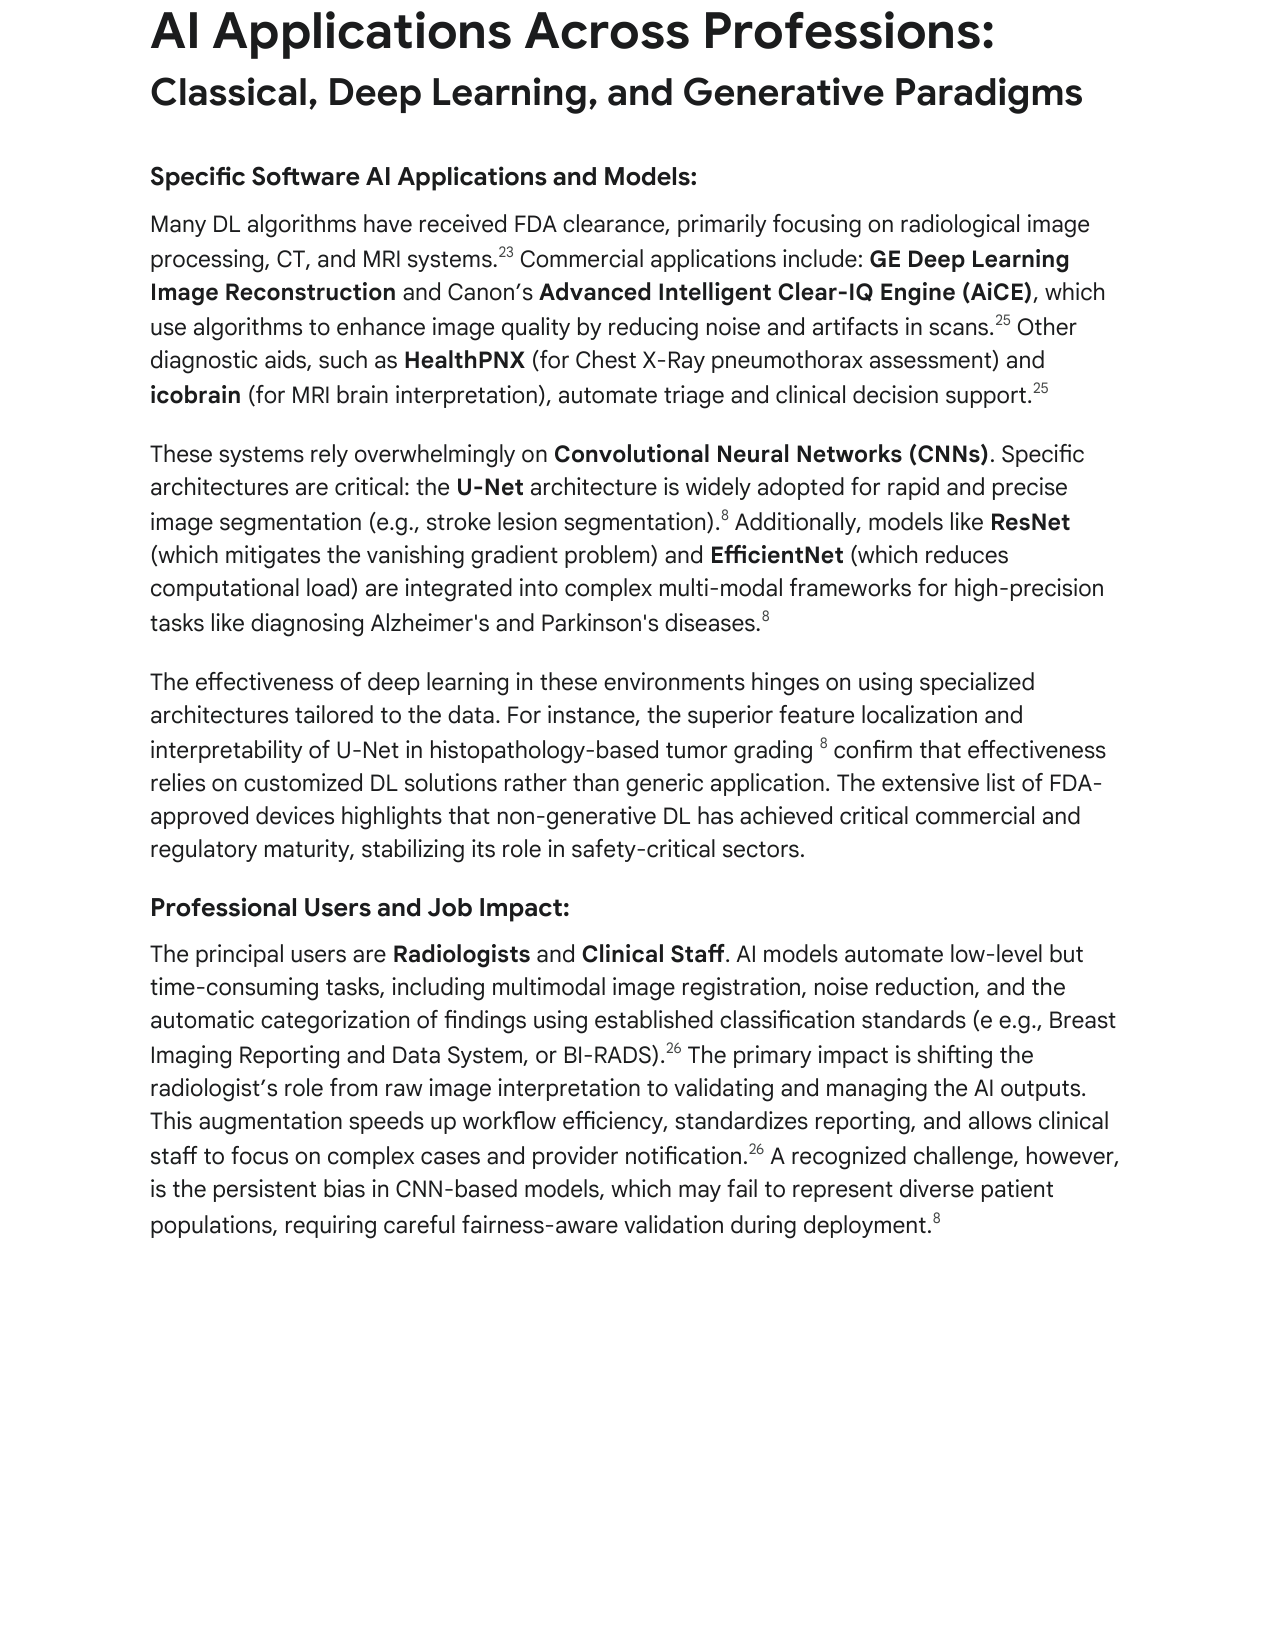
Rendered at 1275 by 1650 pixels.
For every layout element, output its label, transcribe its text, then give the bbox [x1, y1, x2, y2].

text These systems rely overwhelmingly on Convolutional Neural Networks (CNNs). Specific architectures are critical: the U-Net architecture is widely adopted for rapid and precise image segmentation (e.g., stroke lesion segmentation).8 Additionally, models like ResNet (which mitigates the vanishing gradient problem) and EfficientNet (which reduces computational load) are integrated into complex multi-modal frameworks for high-precision tasks like diagnosing Alzheimer's and Parkinson's diseases.8 [150, 441, 1125, 639]
subtitle Specific Software AI Applications and Models: [150, 162, 1125, 193]
text The principal users are Radiologists and Clinical Staff. AI models automate low-level but time-consuming tasks, including multimodal image registration, noise reduction, and the automatic categorization of findings using established classification standards (e e.g., Breast Imaging Reporting and Data System, or BI-RADS).26 The primary impact is shifting the radiologist’s role from raw image interpretation to validating and managing the AI outputs. This augmentation speeds up workflow efficiency, standardizes reporting, and allows clinical staff to focus on complex cases and provider notification.26 A recognized challenge, however, is the persistent bias in CNN-based models, which may fail to represent diverse patient populations, requiring careful fairness-aware validation during deployment.8 [150, 941, 1125, 1240]
subtitle Professional Users and Job Impact: [150, 892, 1125, 924]
text Many DL algorithms have received FDA clearance, primarily focusing on radiological image processing, CT, and MRI systems.23 Commercial applications include: GE Deep Learning Image Reconstruction and Canon’s Advanced Intelligent Clear-IQ Engine (AiCE), which use algorithms to enhance image quality by reducing noise and artifacts in scans.25 Other diagnostic aids, such as HealthPNX (for Chest X-Ray pneumothorax assessment) and icobrain (for MRI brain interpretation), automate triage and clinical decision support.25 [150, 210, 1125, 411]
text The effectiveness of deep learning in these environments hinges on using specialized architectures tailored to the data. For instance, the superior feature localization and interpretability of U-Net in histopathology-based tumor grading 8 confirm that effectiveness relies on customized DL solutions rather than generic application. The extensive list of FDA-approved devices highlights that non-generative DL has achieved critical commercial and regulatory maturity, stabilizing its role in safety-critical sectors. [150, 668, 1125, 863]
